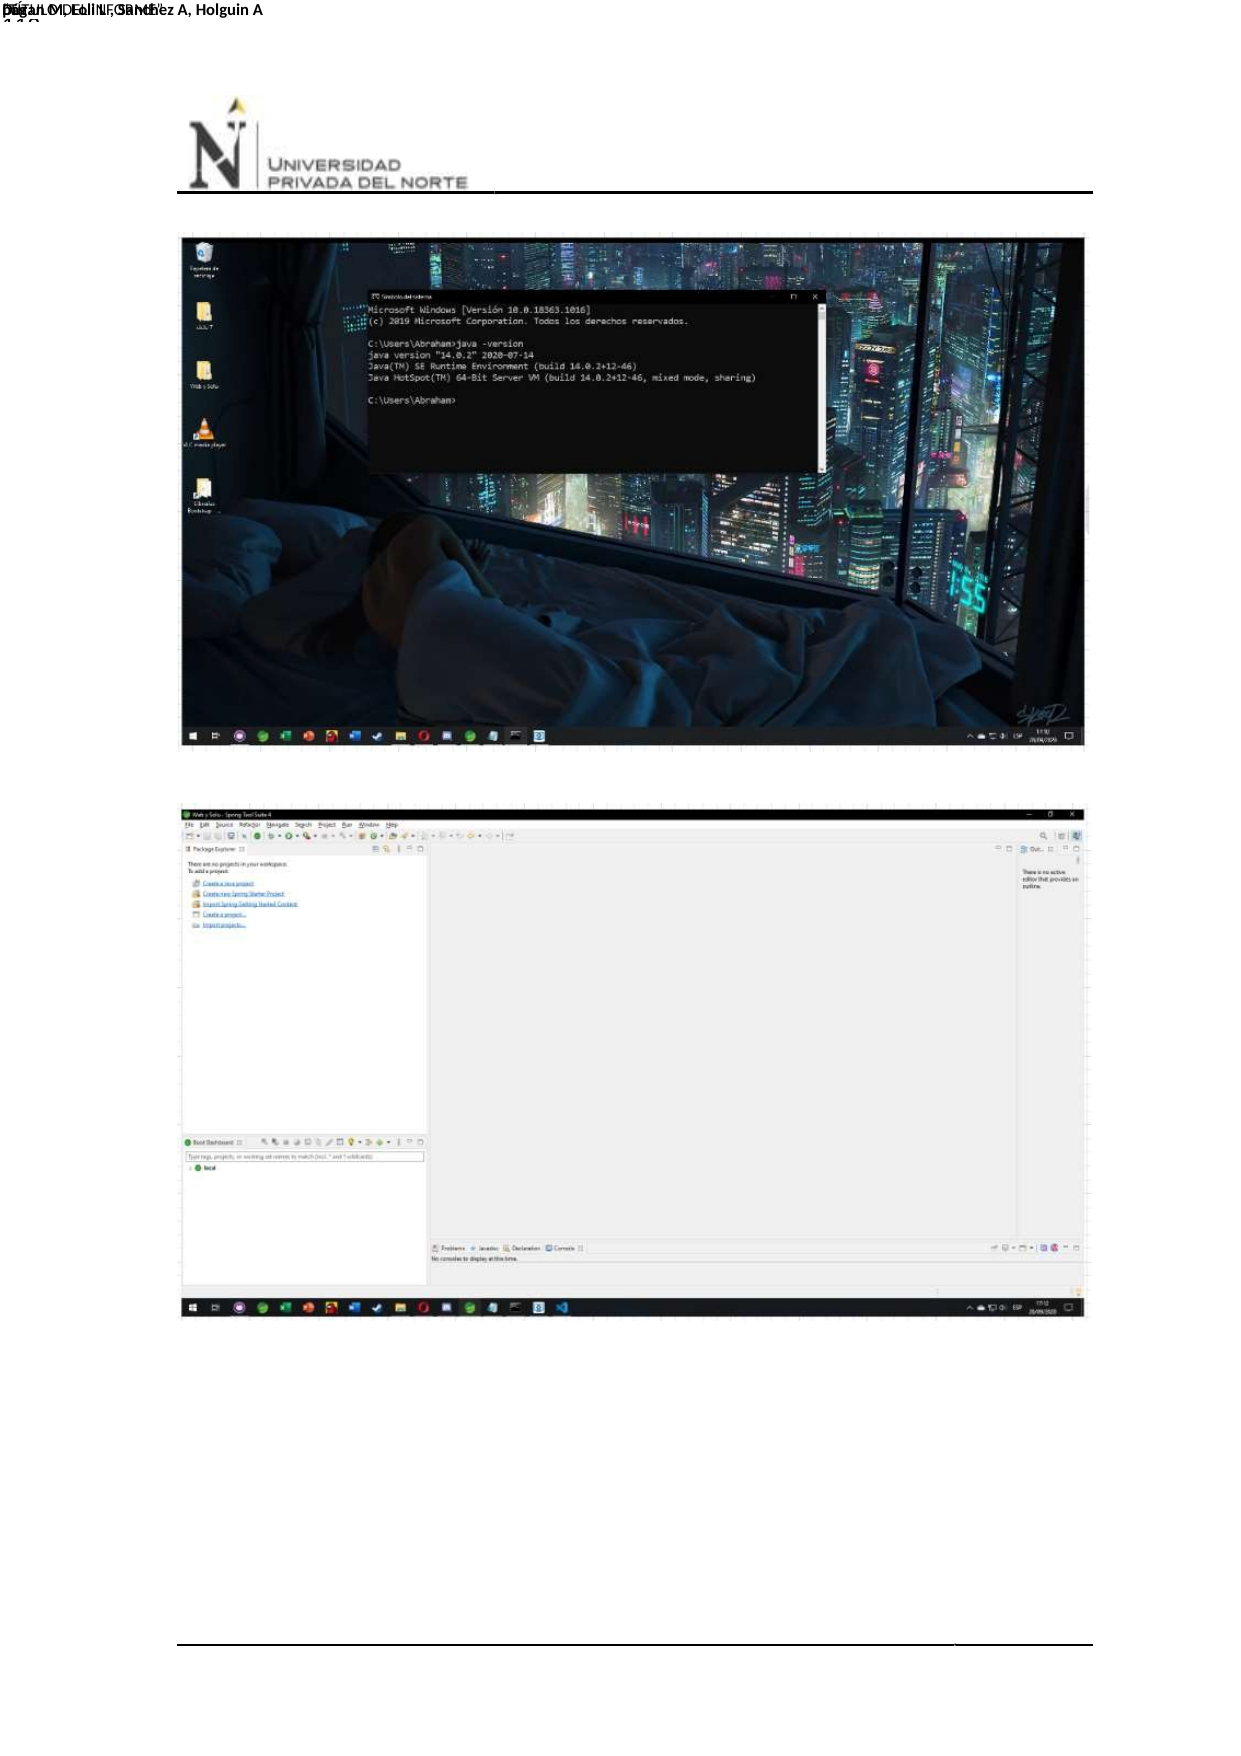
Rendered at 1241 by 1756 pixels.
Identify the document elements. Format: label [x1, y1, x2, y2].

picture [177, 803, 1092, 1321]
picture [188, 95, 469, 191]
picture [177, 232, 1090, 752]
